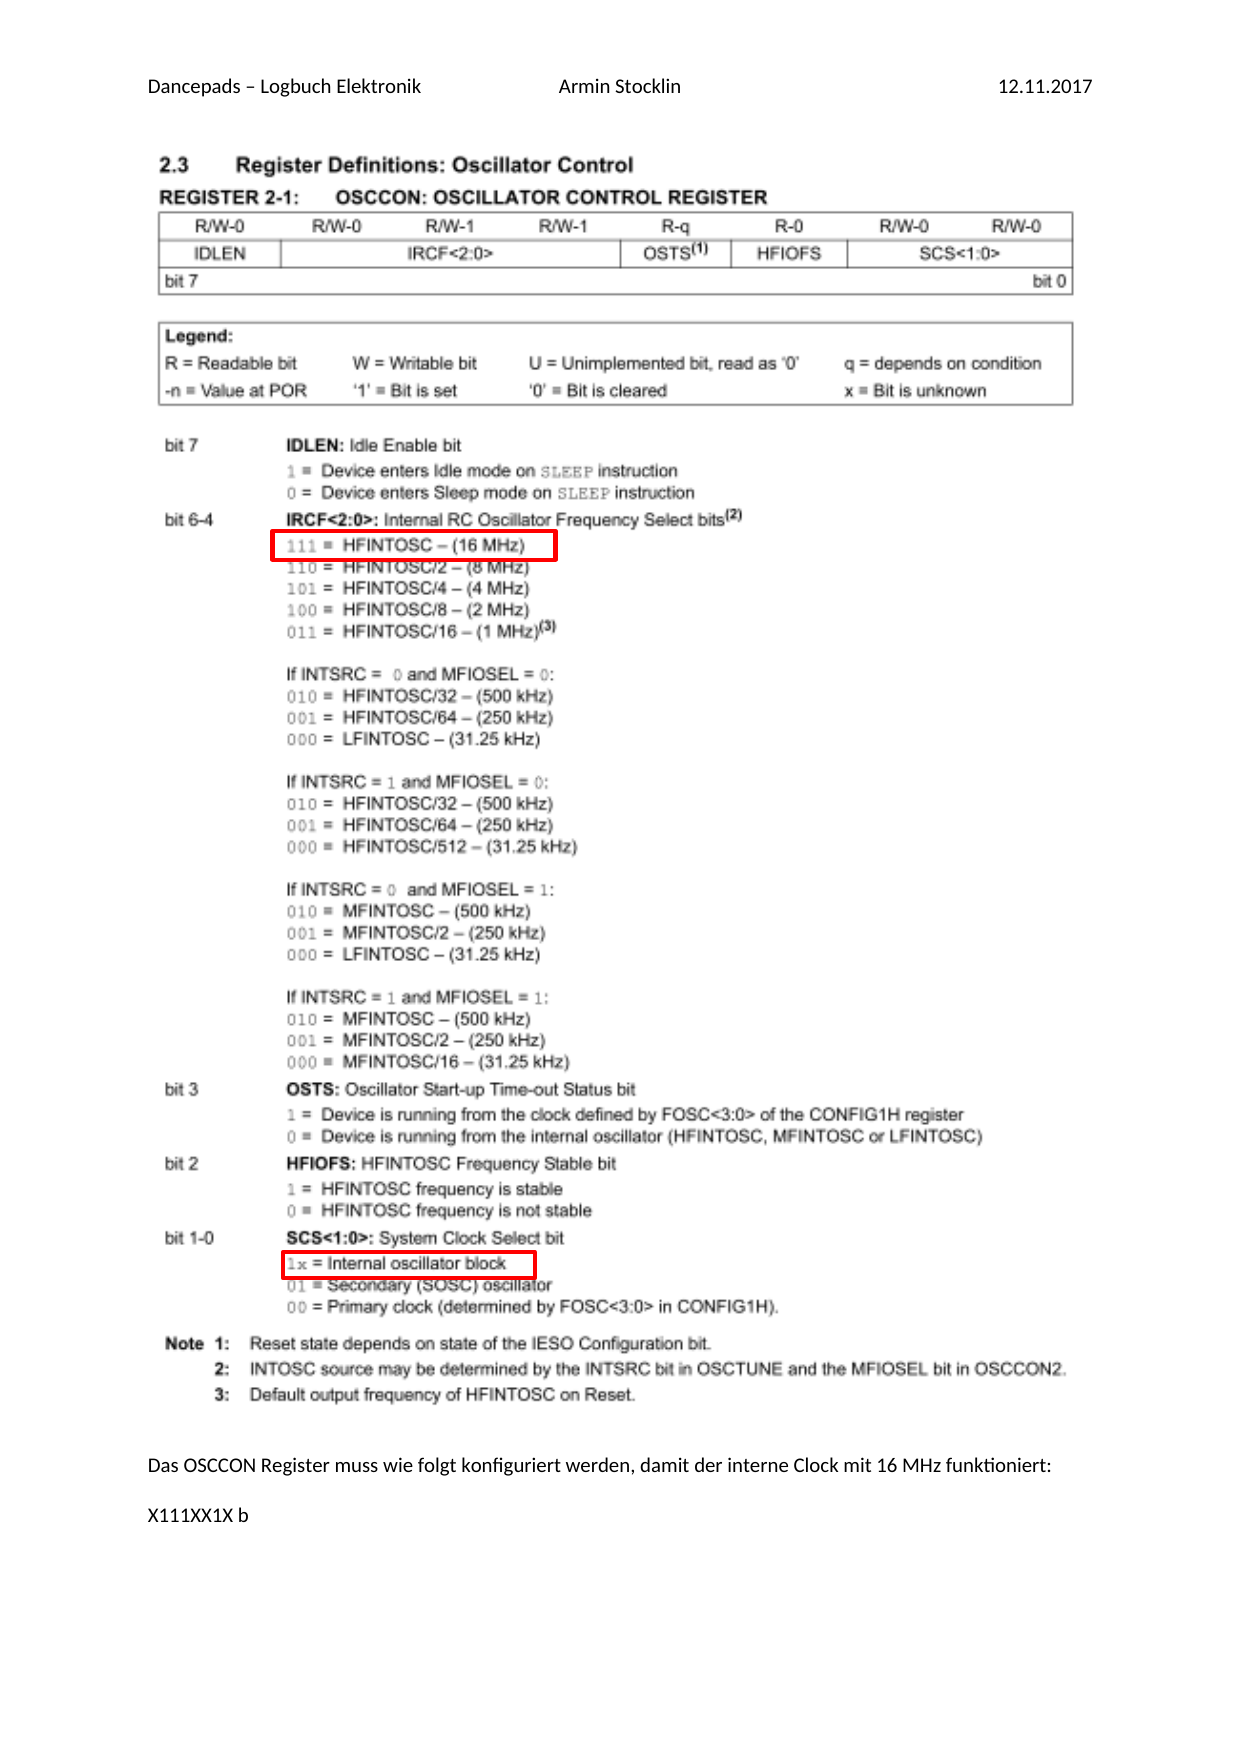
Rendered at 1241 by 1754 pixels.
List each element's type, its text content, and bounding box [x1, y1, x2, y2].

picture [147, 147, 1093, 1428]
text X111XX1X b [148, 1502, 1093, 1528]
text Das OSCCON Register muss wie folgt konfiguriert werden, damit der interne Clock mit 16 MHz funktioniert: [148, 1452, 1093, 1478]
